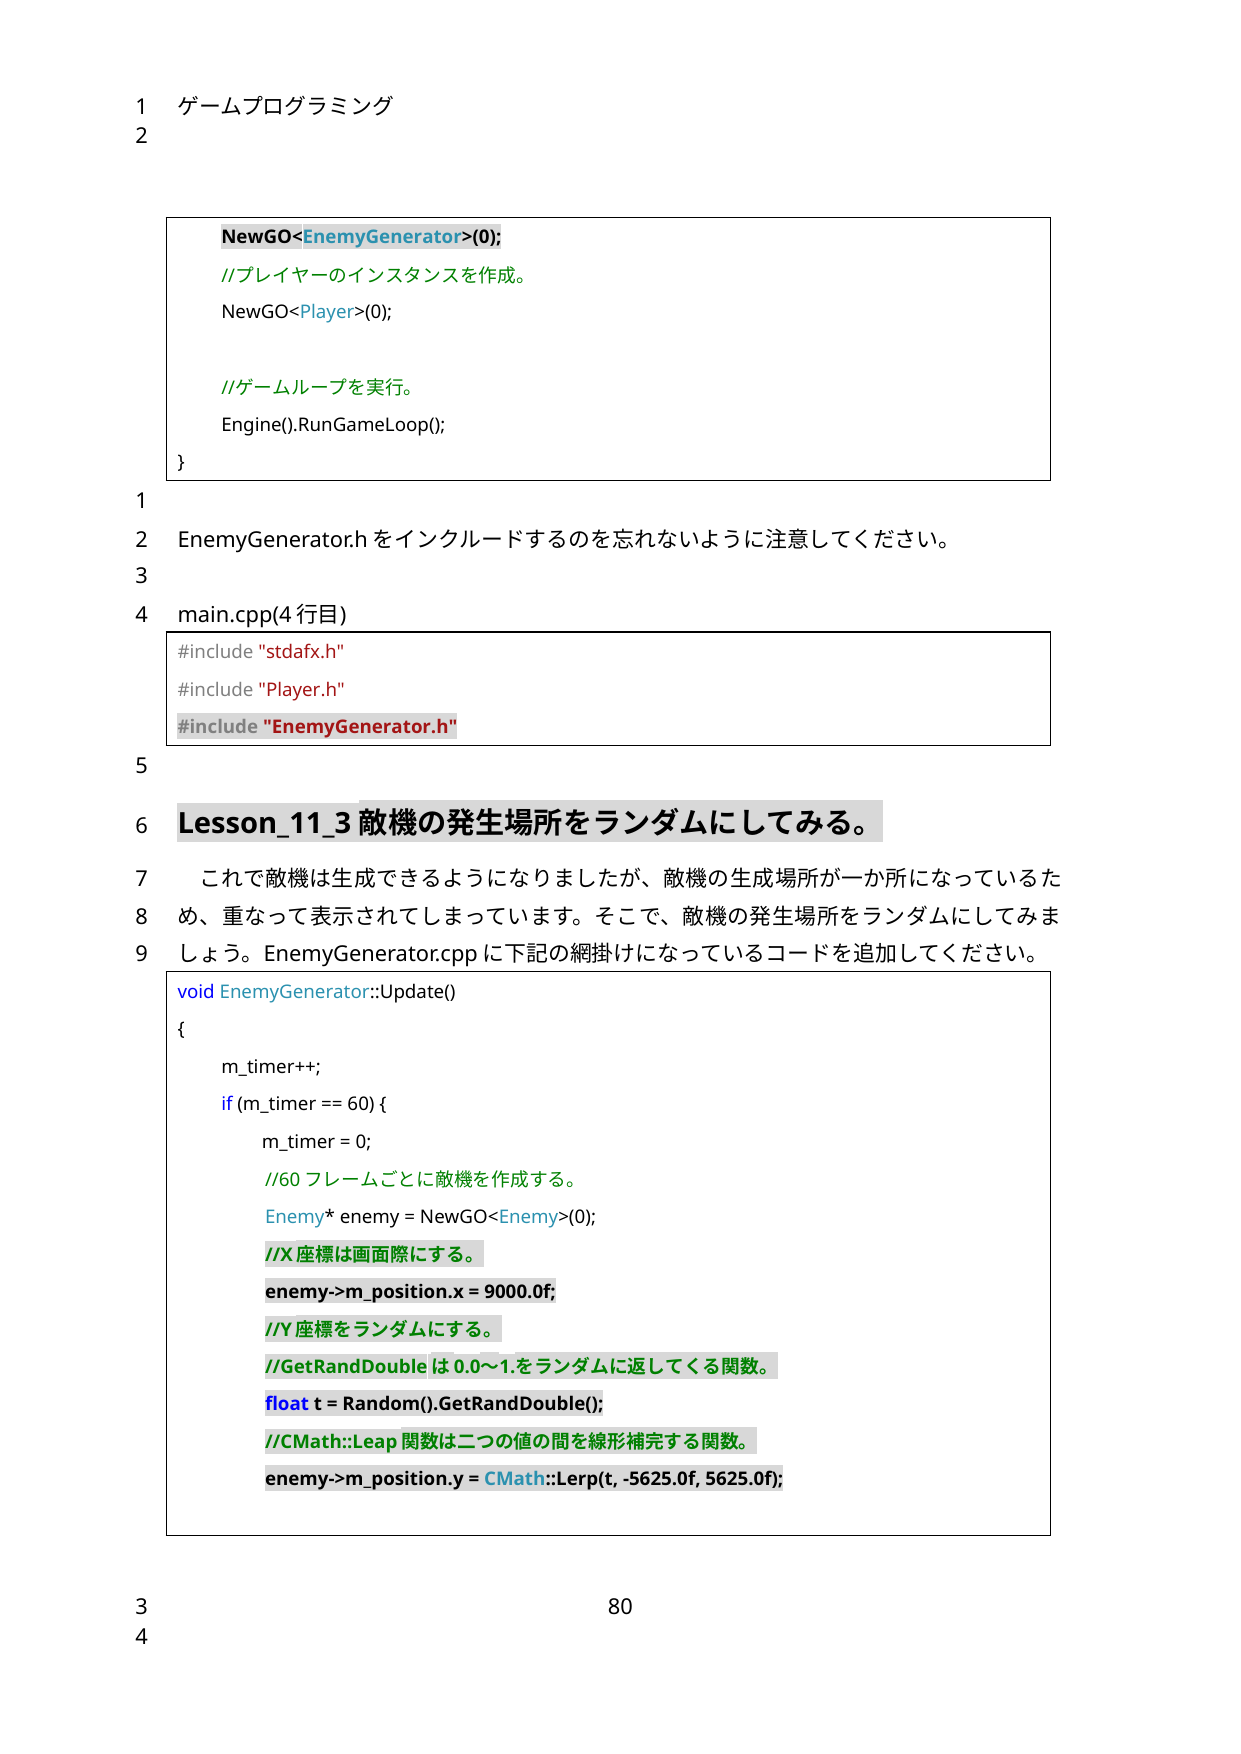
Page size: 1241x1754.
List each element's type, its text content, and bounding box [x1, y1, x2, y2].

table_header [167, 972, 1050, 1534]
text main.cpp(4行目) [177, 594, 1063, 631]
text これで敵機は生成できるようになりましたが、敵機の生成場所が一か所になっているため、重なって表示されてしまっています。そこで、敵機の発生場所をランダムにしてみましょう。EnemyGenerator.cppに下記の網掛けになっているコードを追加してください。 [177, 858, 1063, 971]
table_header #include "stdafx.h" #include "Player.h" #include "EnemyGenerator.h" [167, 633, 1050, 745]
text EnemyGenerator.hをインクルードするのを忘れないように注意してください。 [177, 519, 1063, 556]
subtitle Lesson_11_3 敵機の発生場所をランダムにしてみる。 [177, 783, 1063, 858]
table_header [167, 218, 1050, 480]
